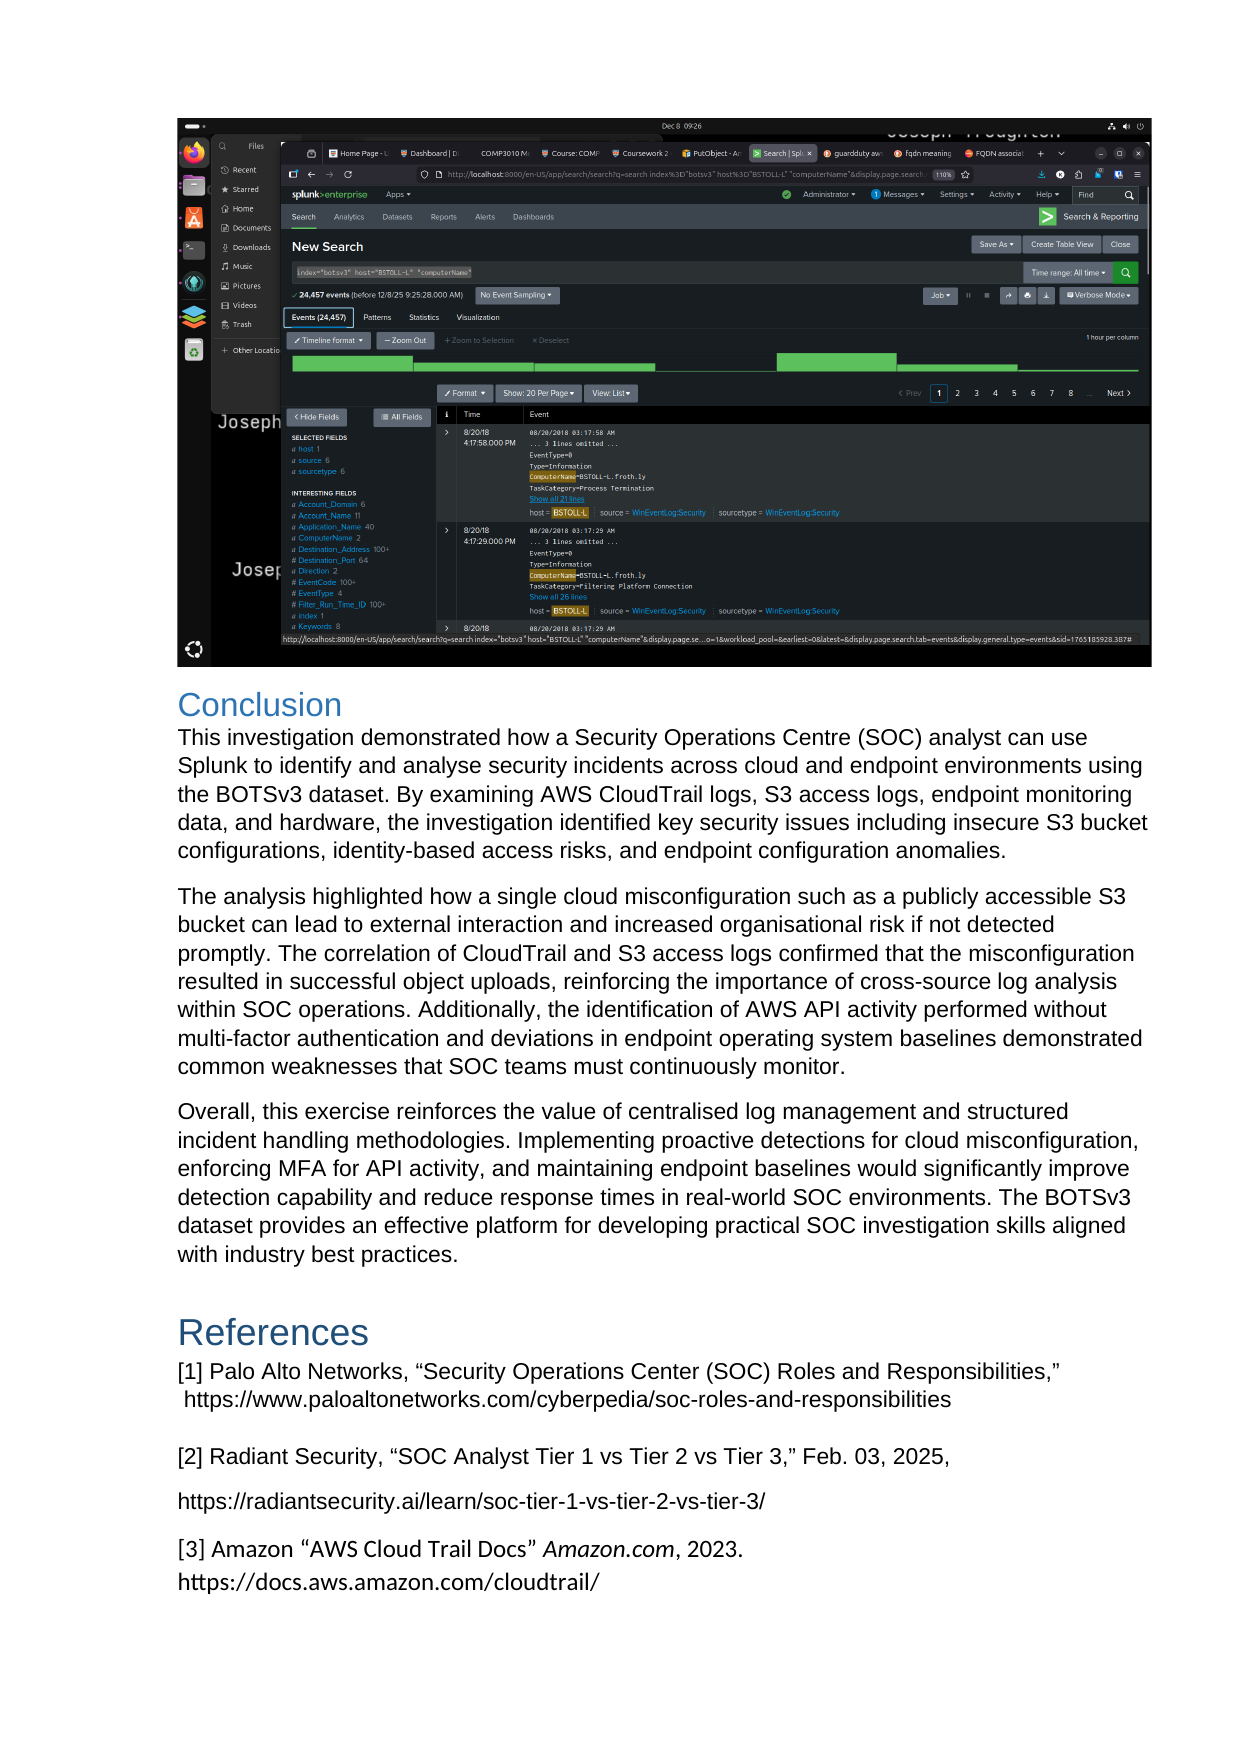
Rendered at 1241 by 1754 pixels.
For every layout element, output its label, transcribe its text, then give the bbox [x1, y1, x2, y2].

list [2] Radiant Security, “SOC Analyst Tier 1 vs Tier 2 vs Tier 3,” Feb. 03, 2025, [177, 1443, 1152, 1469]
text The analysis highlighted how a single cloud misconfiguration such as a publicly accessible S3 bucket can lead to external interaction and increased organisational risk if not detected promptly. The correlation of CloudTrail and S3 access logs confirmed that the misconfiguration resulted in successful object uploads, reinforcing the importance of cross-source log analysis within SOC operations. Additionally, the identification of AWS API activity performed without multi-factor authentication and deviations in endpoint operating system baselines demonstrated common weaknesses that SOC teams must continuously monitor. [177, 883, 1152, 1079]
list https://www.paloaltonetworks.com/cyberpedia/soc-roles-and-responsibilities [177, 1386, 1152, 1413]
list [1] Palo Alto Networks, “Security Operations Center (SOC) Roles and Responsibilities,” [177, 1358, 1152, 1384]
text https://radiantsecurity.ai/learn/soc-tier-1-vs-tier-2-vs-tier-3/ [177, 1488, 1152, 1515]
subtitle Conclusion [177, 685, 1152, 724]
text [3] Amazon “AWS Cloud Trail Docs” Amazon.com, 2023. https://docs.aws.amazon.com/cloudtrail/ [177, 1533, 1152, 1597]
subtitle References [177, 1311, 1152, 1354]
text Overall, this exercise reinforces the value of centralised log management and structured incident handling methodologies. Implementing proactive detections for cloud misconfiguration, enforcing MFA for API activity, and maintaining endpoint baselines would significantly improve detection capability and reduce response times in real-world SOC environments. The BOTSv3 dataset provides an effective platform for developing practical SOC investigation skills aligned with industry best practices. [177, 1098, 1152, 1267]
picture [177, 118, 1152, 667]
text This investigation demonstrated how a Security Operations Centre (SOC) analyst can use Splunk to identify and analyse security incidents across cloud and endpoint environments using the BOTSv3 dataset. By examining AWS CloudTrail logs, S3 access logs, endpoint monitoring data, and hardware, the investigation identified key security issues including insecure S3 bucket configurations, identity-based access risks, and endpoint configuration anomalies. [177, 724, 1152, 864]
